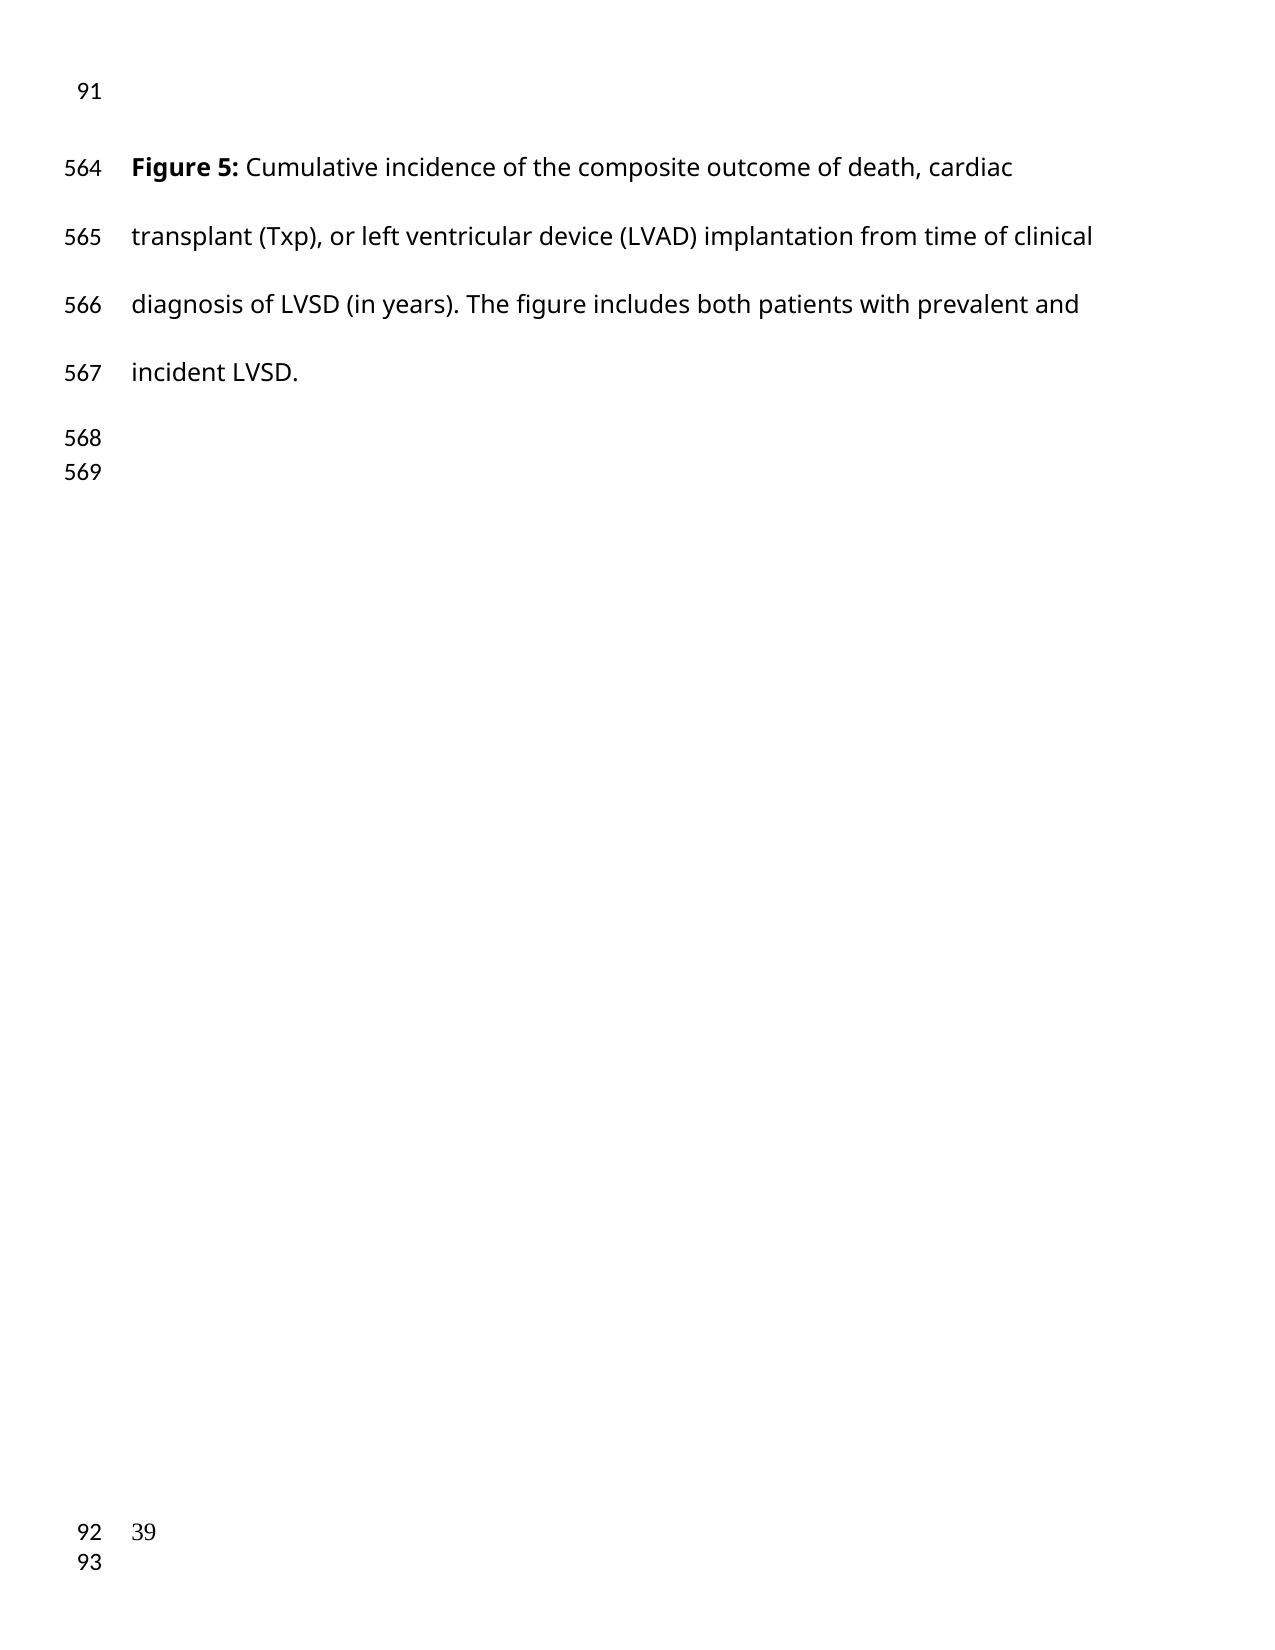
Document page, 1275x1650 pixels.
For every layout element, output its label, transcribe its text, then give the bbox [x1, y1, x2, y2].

text Figure 5: Cumulative incidence of the composite outcome of death, cardiac transplant (Txp), or left ventricular device (LVAD) implantation from time of clinical diagnosis of LVSD (in years). The figure includes both patients with prevalent and incident LVSD. [131, 150, 1125, 388]
